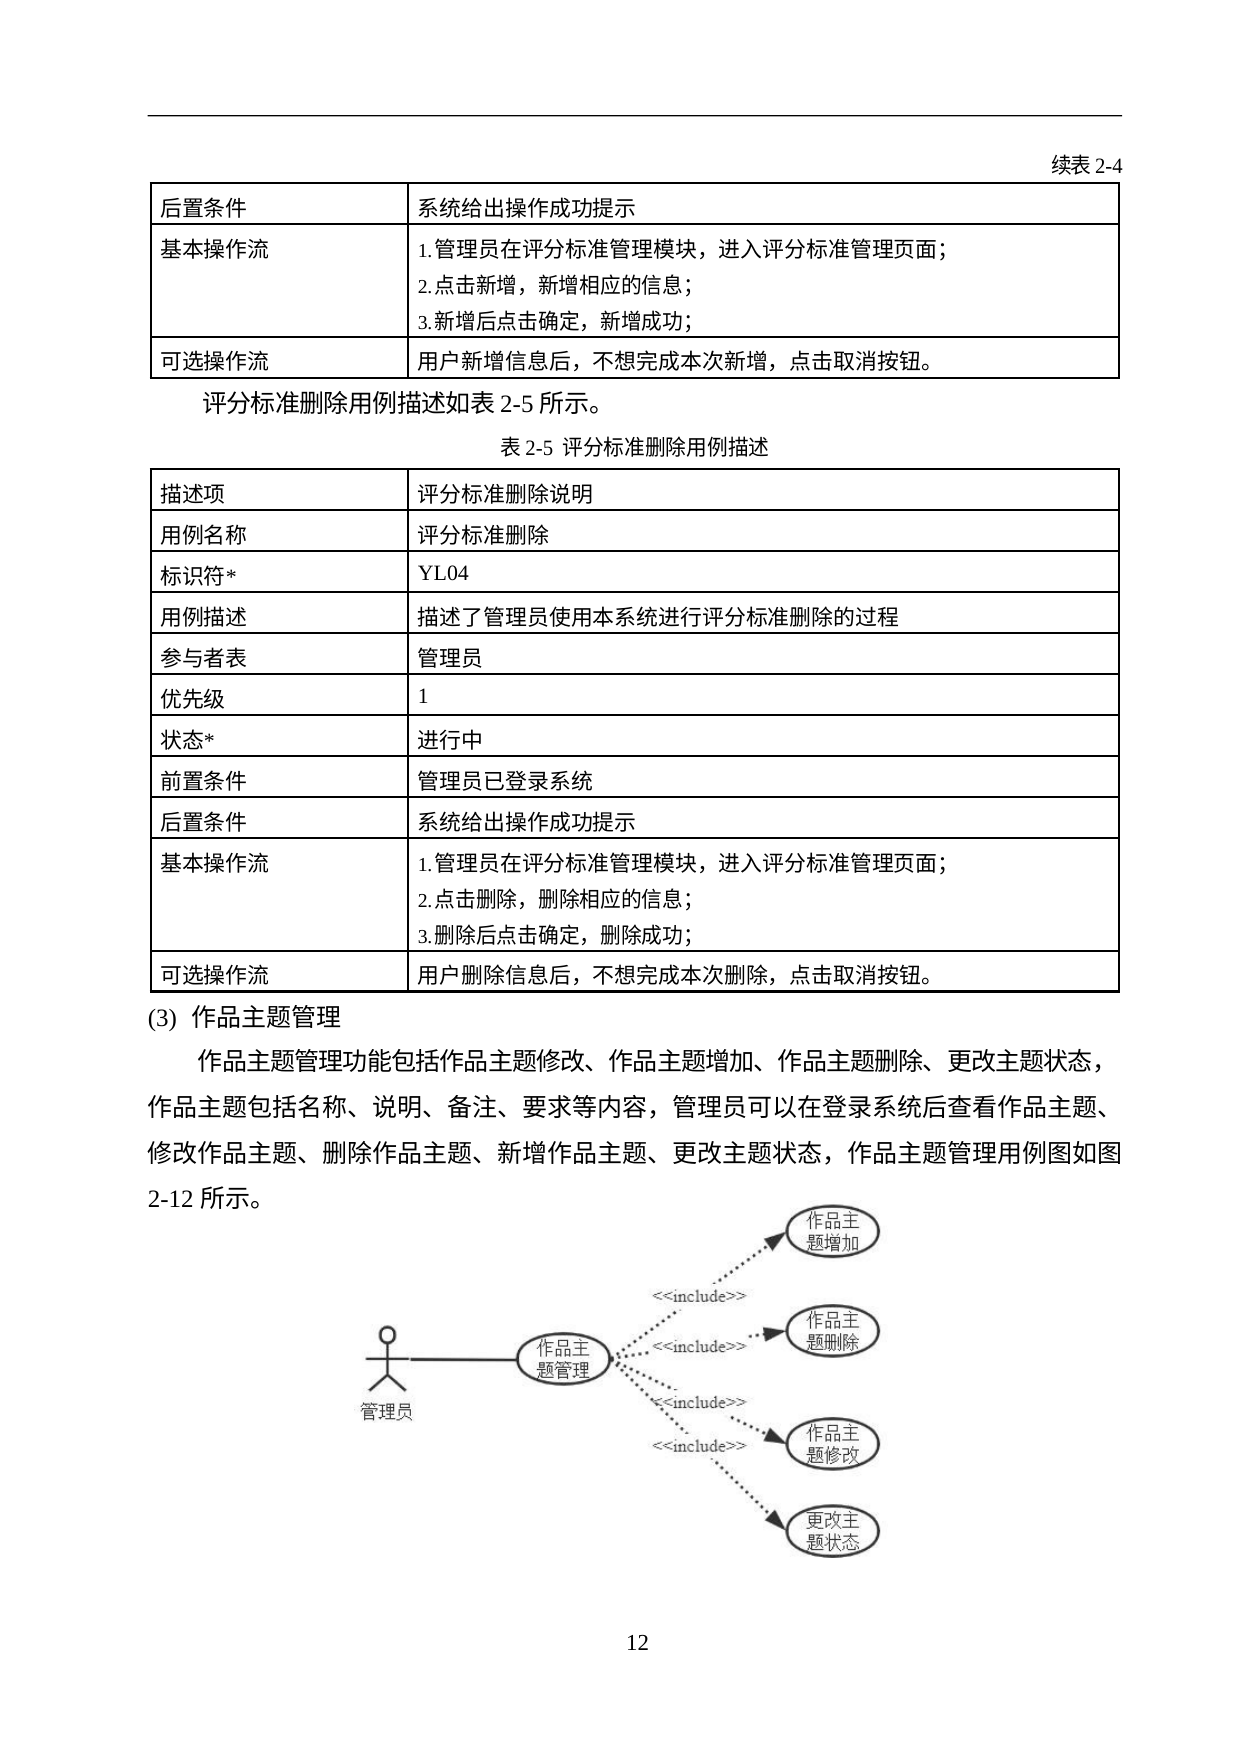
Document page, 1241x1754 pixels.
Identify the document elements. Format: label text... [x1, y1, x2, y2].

table_cell 系统给出操作成功提示 [409, 798, 1118, 837]
table_header 描述项 [152, 470, 407, 509]
table_header 后置条件 [152, 184, 407, 223]
table_cell 1 [409, 675, 1118, 714]
table_cell 参与者表 [152, 634, 407, 673]
table_header 系统给出操作成功提示 [409, 184, 1118, 223]
table_cell 可选操作流 [152, 952, 407, 990]
picture [353, 1215, 888, 1558]
text 续表 2-4 [135, 148, 1122, 180]
table_cell 管理员在评分标准管理模块，进入评分标准管理页面； 点击新增，新增相应的信息； 新增后点击确定，新增成功； [409, 225, 1118, 336]
table_cell 可选操作流 [152, 338, 407, 377]
table_cell 描述了管理员使用本系统进行评分标准删除的过程 [409, 593, 1118, 632]
table_cell 状态* [152, 716, 407, 755]
subtitle 评分标准删除用例描述如表 2-5 所示。 [135, 383, 681, 419]
text 表 2-5 评分标准删除用例描述 [135, 430, 1134, 461]
table_cell 标识符* [152, 552, 407, 591]
table_cell 管理员 [409, 634, 1118, 673]
table_cell 前置条件 [152, 757, 407, 796]
table_cell YL04 [409, 552, 1118, 591]
table_cell 管理员已登录系统 [409, 757, 1118, 796]
table_cell 评分标准删除 [409, 511, 1118, 550]
text 作品主题管理功能包括作品主题修改、作品主题增加、作品主题删除、更改主题状态， 作品主题包括名称、说明、备注、要求等内容，管理员可以在登录系统后查看作品主题、修改作品主题、删除作品主题、新增作品主题、更改主题状态，作品主题管理用例图如图2-12 所示。 [148, 1042, 1135, 1215]
table_cell 管理员在评分标准管理模块，进入评分标准管理页面； 点击删除，删除相应的信息； 删除后点击确定，删除成功； [409, 839, 1118, 949]
table_cell 进行中 [409, 716, 1118, 755]
subtitle 作品主题管理 [148, 997, 1146, 1033]
table_header 评分标准删除说明 [409, 470, 1118, 509]
table_cell 后置条件 [152, 798, 407, 837]
table_cell 基本操作流 [152, 225, 407, 336]
table_cell 用户新增信息后，不想完成本次新增，点击取消按钮。 [409, 338, 1118, 377]
table_cell 基本操作流 [152, 839, 407, 949]
table_cell 优先级 [152, 675, 407, 714]
table_cell 用例名称 [152, 511, 407, 550]
table_cell 用户删除信息后，不想完成本次删除，点击取消按钮。 [409, 952, 1118, 990]
table_cell 用例描述 [152, 593, 407, 632]
